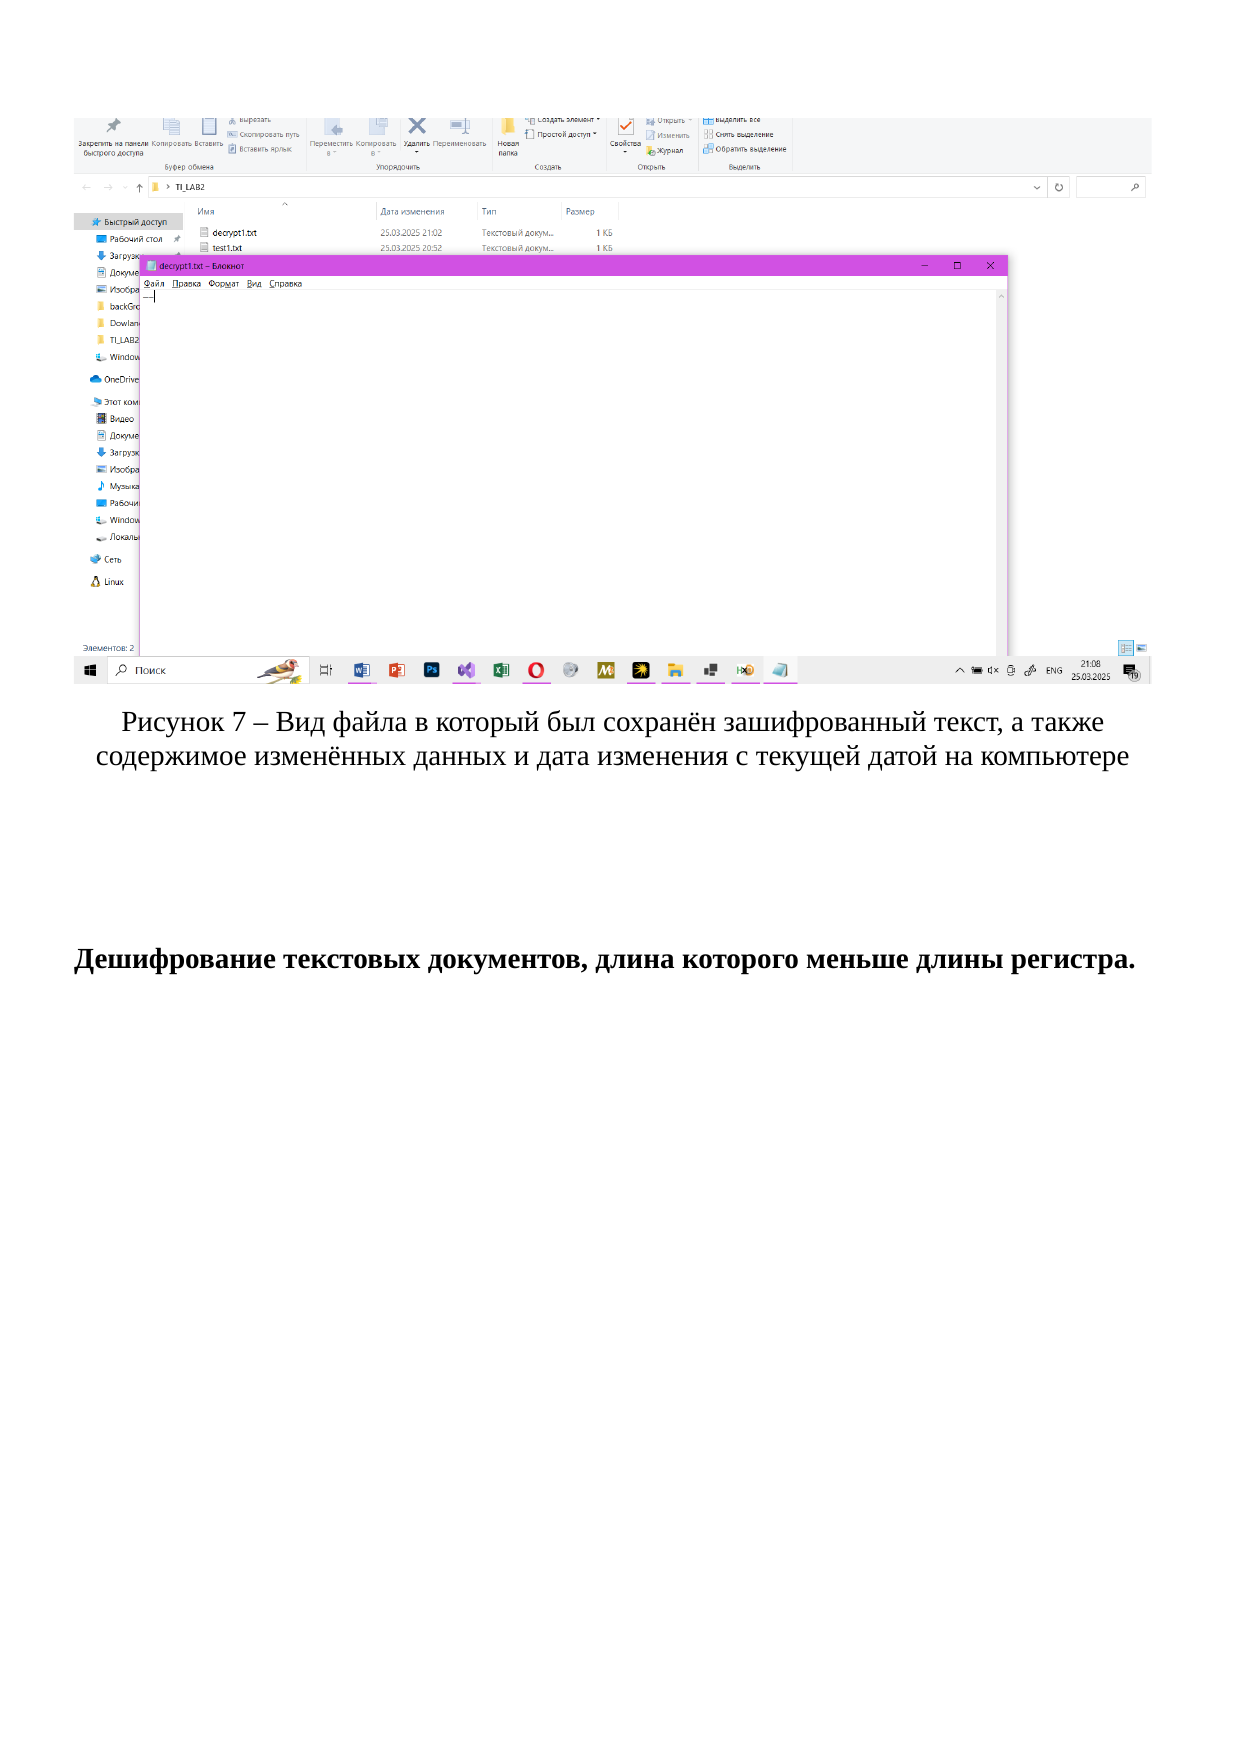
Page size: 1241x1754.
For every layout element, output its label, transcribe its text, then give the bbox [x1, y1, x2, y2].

picture [73, 118, 1152, 684]
text Рисунок 7 – Вид файла в который был сохранён зашифрованный текст, а также содержимое изменённых данных и дата изменения с текущей датой на компьютере [74, 704, 1152, 771]
text Дешифрование текстовых документов, длина которого меньше длины регистра. [74, 903, 1152, 975]
